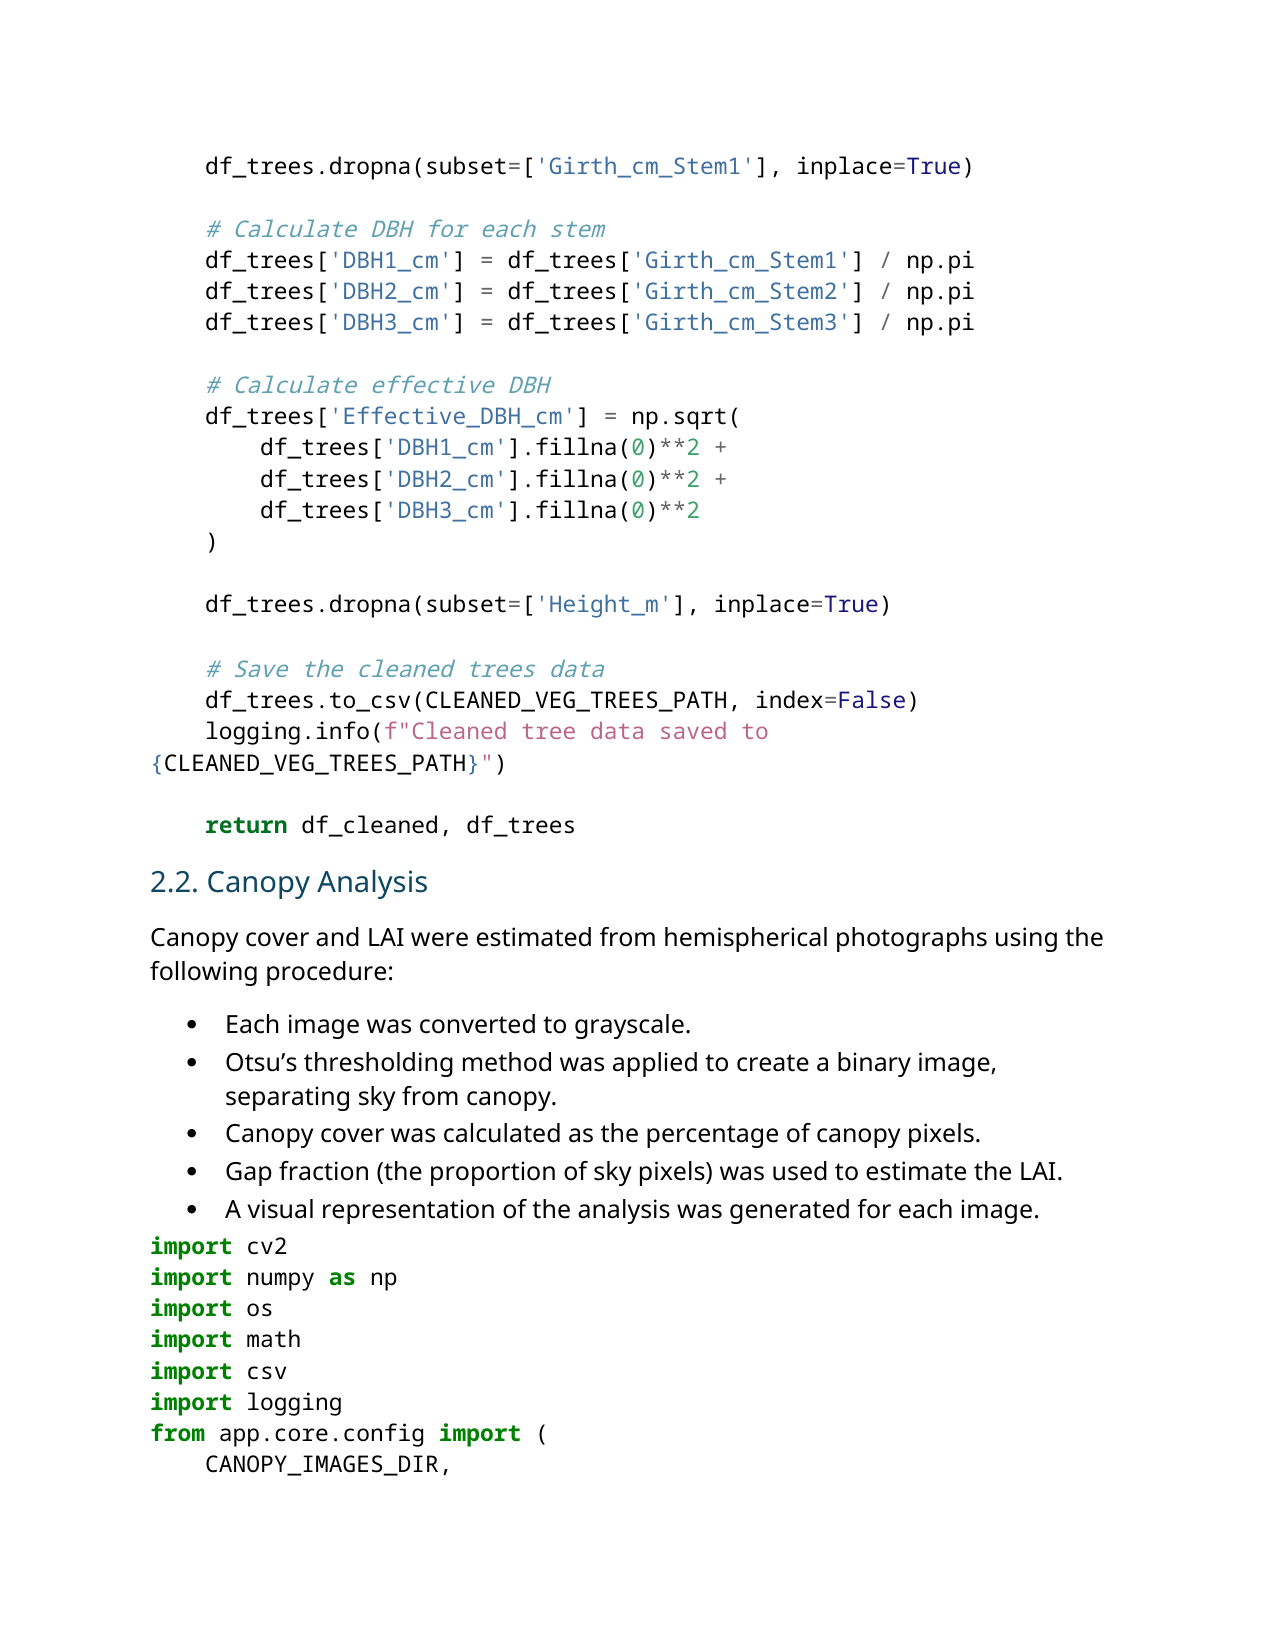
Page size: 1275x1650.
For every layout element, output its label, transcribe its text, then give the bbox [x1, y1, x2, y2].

list Otsu’s thresholding method was applied to create a binary image, separating sky from canopy. [187, 1044, 1125, 1112]
list Canopy cover was calculated as the percentage of canopy pixels. [187, 1116, 1125, 1150]
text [150, 1229, 1125, 1479]
list Gap fraction (the proportion of sky pixels) was used to estimate the LAI. [187, 1154, 1125, 1188]
subtitle 2.2. Canopy Analysis [150, 861, 1125, 901]
list Each image was converted to grayscale. [187, 1006, 1125, 1041]
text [150, 150, 1125, 840]
list A visual representation of the analysis was generated for each image. [187, 1192, 1125, 1226]
text Canopy cover and LAI were estimated from hemispherical photographs using the following procedure: [150, 919, 1125, 988]
